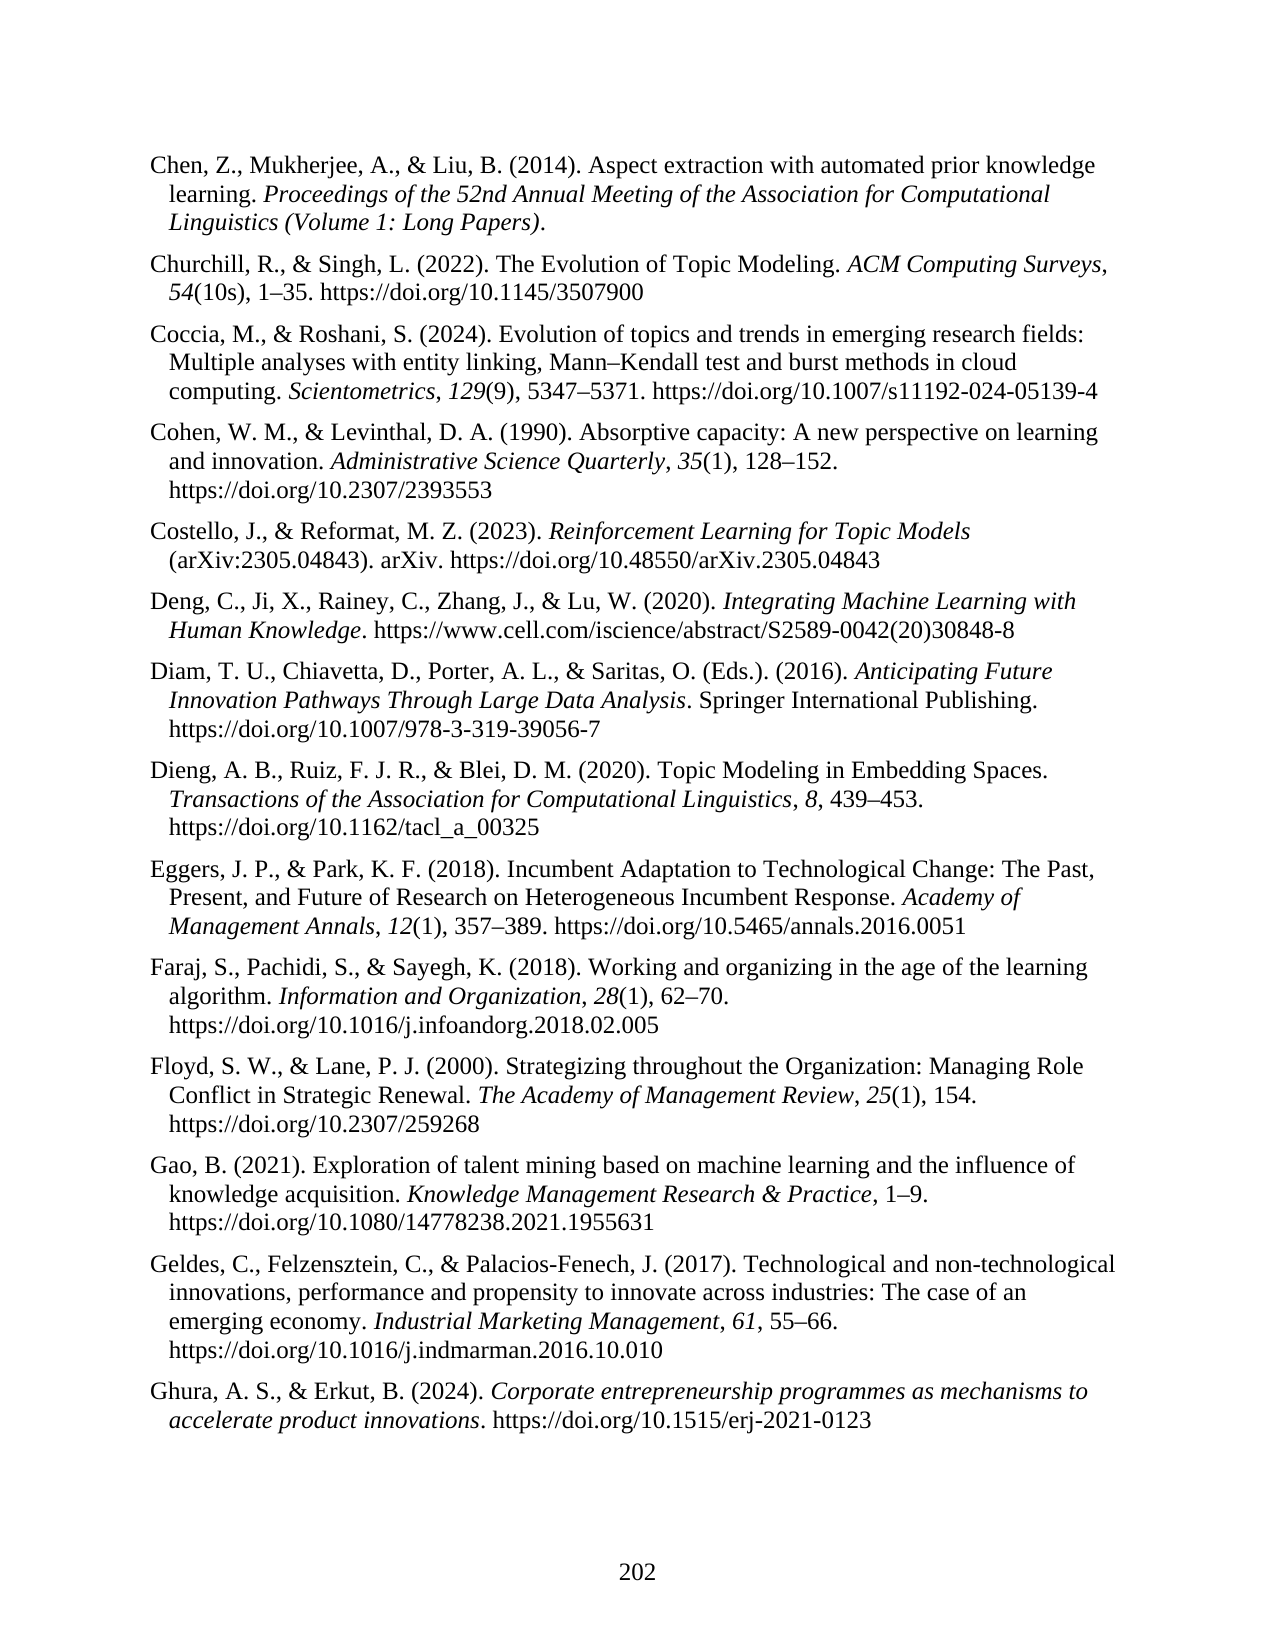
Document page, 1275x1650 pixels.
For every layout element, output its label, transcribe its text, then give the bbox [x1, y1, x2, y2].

text Faraj, S., Pachidi, S., & Sayegh, K. (2018). Working and organizing in the age of the learning algorithm. Information and Organization, 28(1), 62–70. https://doi.org/10.1016/j.infoandorg.2018.02.005 [150, 952, 1125, 1039]
text Cohen, W. M., & Levinthal, D. A. (1990). Absorptive capacity: A new perspective on learning and innovation. Administrative Science Quarterly, 35(1), 128–152. https://doi.org/10.2307/2393553 [150, 417, 1125, 504]
text Chen, Z., Mukherjee, A., & Liu, B. (2014). Aspect extraction with automated prior knowledge learning. Proceedings of the 52nd Annual Meeting of the Association for Computational Linguistics (Volume 1: Long Papers). [150, 150, 1125, 236]
text Gao, B. (2021). Exploration of talent mining based on machine learning and the influence of knowledge acquisition. Knowledge Management Research & Practice, 1–9. https://doi.org/10.1080/14778238.2021.1955631 [150, 1150, 1125, 1236]
text Dieng, A. B., Ruiz, F. J. R., & Blei, D. M. (2020). Topic Modeling in Embedding Spaces. Transactions of the Association for Computational Linguistics, 8, 439–453. https://doi.org/10.1162/tacl_a_00325 [150, 755, 1125, 841]
text Deng, C., Ji, X., Rainey, C., Zhang, J., & Lu, W. (2020). Integrating Machine Learning with Human Knowledge. https://www.cell.com/iscience/abstract/S2589-0042(20)30848-8 [150, 586, 1125, 644]
text Geldes, C., Felzensztein, C., & Palacios-Fenech, J. (2017). Technological and non-technological innovations, performance and propensity to innovate across industries: The case of an emerging economy. Industrial Marketing Management, 61, 55–66. https://doi.org/10.1016/j.indmarman.2016.10.010 [150, 1249, 1125, 1364]
text Costello, J., & Reformat, M. Z. (2023). Reinforcement Learning for Topic Models (arXiv:2305.04843). arXiv. https://doi.org/10.48550/arXiv.2305.04843 [150, 516, 1125, 574]
text Eggers, J. P., & Park, K. F. (2018). Incumbent Adaptation to Technological Change: The Past, Present, and Future of Research on Heterogeneous Incumbent Response. Academy of Management Annals, 12(1), 357–389. https://doi.org/10.5465/annals.2016.0051 [150, 854, 1125, 940]
text Coccia, M., & Roshani, S. (2024). Evolution of topics and trends in emerging research fields: Multiple analyses with entity linking, Mann–Kendall test and burst methods in cloud computing. Scientometrics, 129(9), 5347–5371. https://doi.org/10.1007/s11192-024-05139-4 [150, 319, 1125, 405]
text Churchill, R., & Singh, L. (2022). The Evolution of Topic Modeling. ACM Computing Surveys, 54(10s), 1–35. https://doi.org/10.1145/3507900 [150, 249, 1125, 306]
text Diam, T. U., Chiavetta, D., Porter, A. L., & Saritas, O. (Eds.). (2016). Anticipating Future Innovation Pathways Through Large Data Analysis. Springer International Publishing. https://doi.org/10.1007/978-3-319-39056-7 [150, 656, 1125, 742]
text Floyd, S. W., & Lane, P. J. (2000). Strategizing throughout the Organization: Managing Role Conflict in Strategic Renewal. The Academy of Management Review, 25(1), 154. https://doi.org/10.2307/259268 [150, 1051, 1125, 1137]
text Ghura, A. S., & Erkut, B. (2024). Corporate entrepreneurship programmes as mechanisms to accelerate product innovations. https://doi.org/10.1515/erj-2021-0123 [150, 1376, 1125, 1434]
